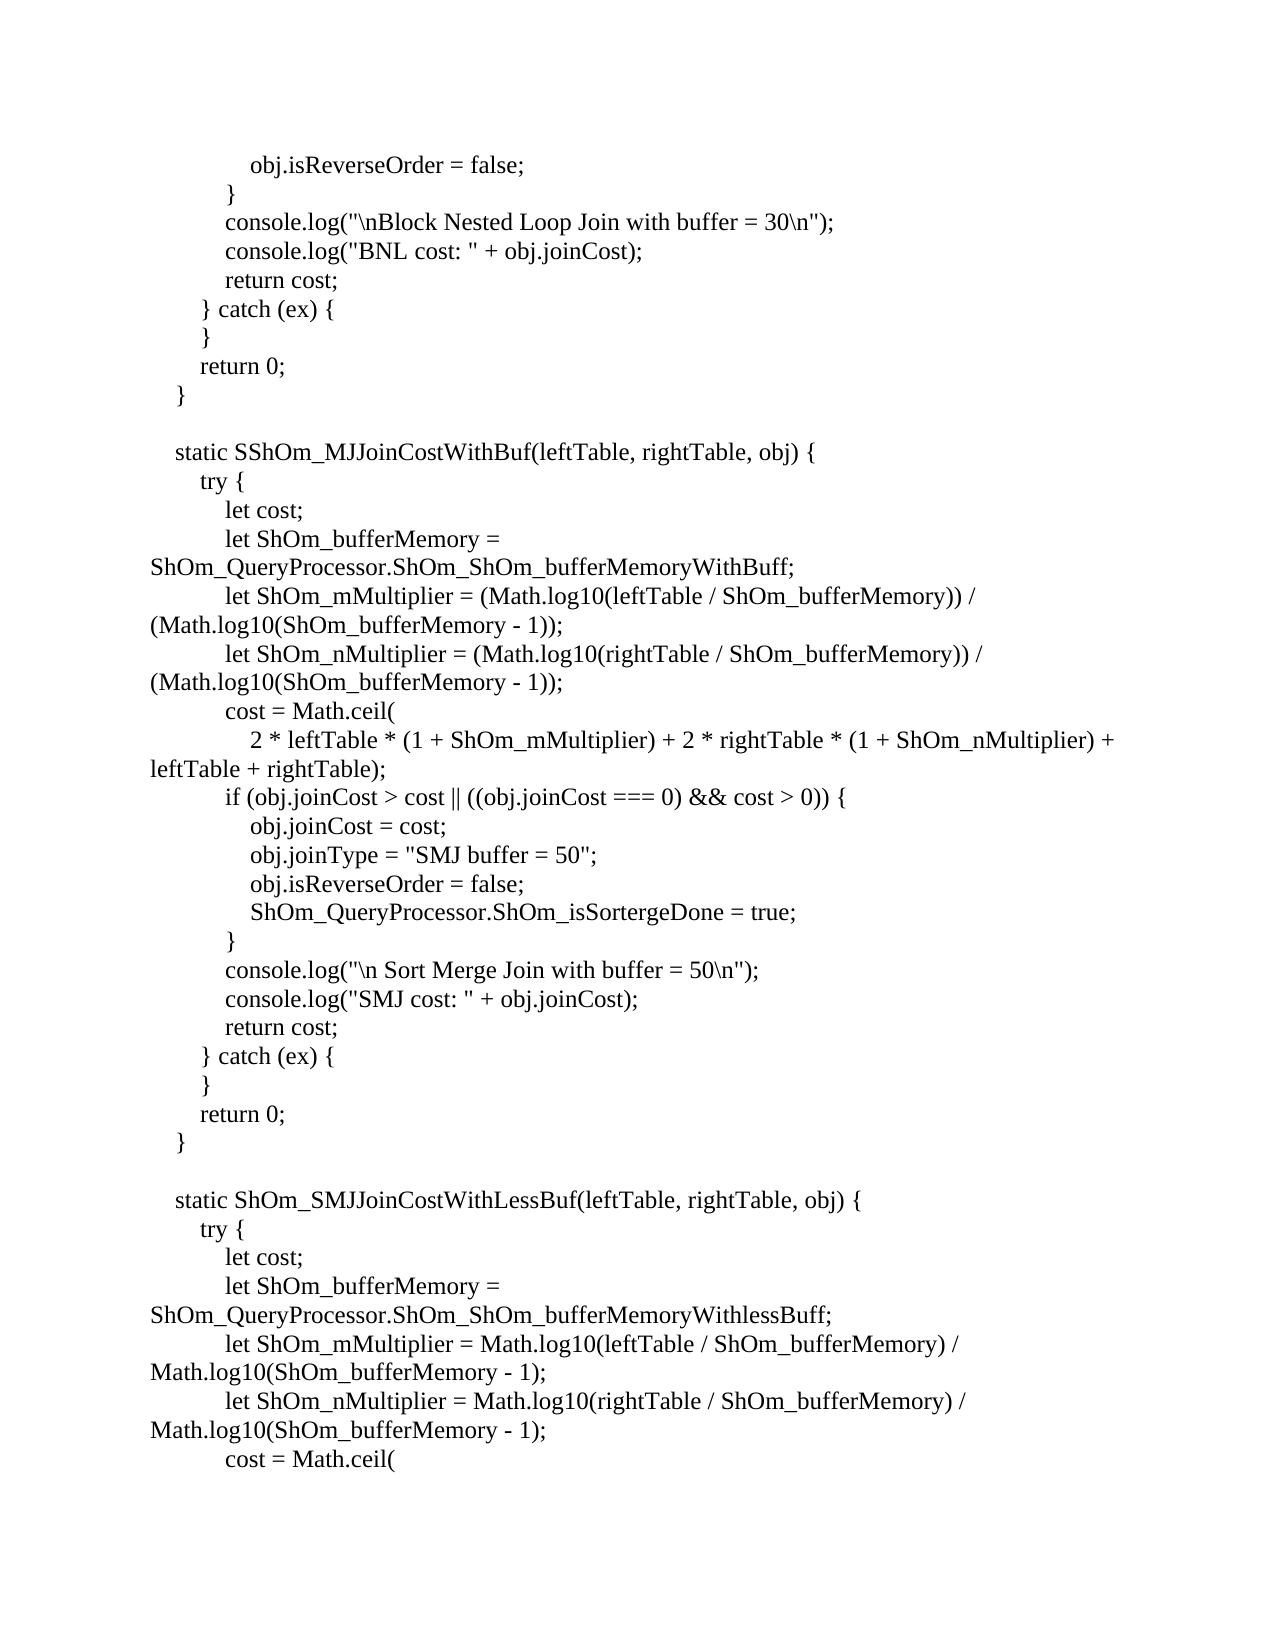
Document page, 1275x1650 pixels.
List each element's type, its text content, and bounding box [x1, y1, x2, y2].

text } [150, 1070, 1125, 1099]
text } [150, 926, 1125, 955]
text let cost; [150, 1242, 1125, 1271]
text console.log("SMJ cost: " + obj.joinCost); [150, 984, 1125, 1012]
text console.log("\n Sort Merge Join with buffer = 50\n"); [150, 955, 1125, 984]
text } catch (ex) { [150, 1041, 1125, 1070]
text obj.isReverseOrder = false; [150, 150, 1125, 179]
text } catch (ex) { [150, 294, 1125, 322]
text cost = Math.ceil( [150, 1444, 1125, 1472]
text let ShOm_nMultiplier = (Math.log10(rightTable / ShOm_bufferMemory)) / (Math.log10(ShOm_bufferMemory - 1)); [150, 639, 1125, 696]
text return cost; [150, 265, 1125, 294]
text obj.isReverseOrder = false; [150, 869, 1125, 897]
text let ShOm_bufferMemory = ShOm_QueryProcessor.ShOm_ShOm_bufferMemoryWithlessBuff; [150, 1271, 1125, 1329]
text } [150, 380, 1125, 409]
text 2 * leftTable * (1 + ShOm_mMultiplier) + 2 * rightTable * (1 + ShOm_nMultiplier) + leftTable + rightTable); [150, 725, 1125, 782]
text try { [150, 466, 1125, 495]
text obj.joinType = "SMJ buffer = 50"; [150, 840, 1125, 869]
text try { [150, 1214, 1125, 1242]
text return cost; [150, 1012, 1125, 1041]
text console.log("BNL cost: " + obj.joinCost); [150, 236, 1125, 265]
text let cost; [150, 495, 1125, 524]
text let ShOm_nMultiplier = Math.log10(rightTable / ShOm_bufferMemory) / Math.log10(ShOm_bufferMemory - 1); [150, 1386, 1125, 1444]
text static ShOm_SMJJoinCostWithLessBuf(leftTable, rightTable, obj) { [150, 1185, 1125, 1214]
text let ShOm_mMultiplier = Math.log10(leftTable / ShOm_bufferMemory) / Math.log10(ShOm_bufferMemory - 1); [150, 1329, 1125, 1386]
text ShOm_QueryProcessor.ShOm_isSortergeDone = true; [150, 897, 1125, 926]
text let ShOm_bufferMemory = ShOm_QueryProcessor.ShOm_ShOm_bufferMemoryWithBuff; [150, 524, 1125, 581]
text obj.joinCost = cost; [150, 811, 1125, 840]
text return 0; [150, 1099, 1125, 1127]
text return 0; [150, 351, 1125, 380]
text console.log("\nBlock Nested Loop Join with buffer = 30\n"); [150, 207, 1125, 236]
text } [150, 322, 1125, 351]
text } [150, 179, 1125, 207]
text static SShOm_MJJoinCostWithBuf(leftTable, rightTable, obj) { [150, 437, 1125, 466]
text cost = Math.ceil( [150, 696, 1125, 725]
text } [150, 1127, 1125, 1156]
text let ShOm_mMultiplier = (Math.log10(leftTable / ShOm_bufferMemory)) / (Math.log10(ShOm_bufferMemory - 1)); [150, 581, 1125, 639]
text if (obj.joinCost > cost || ((obj.joinCost === 0) && cost > 0)) { [150, 782, 1125, 811]
